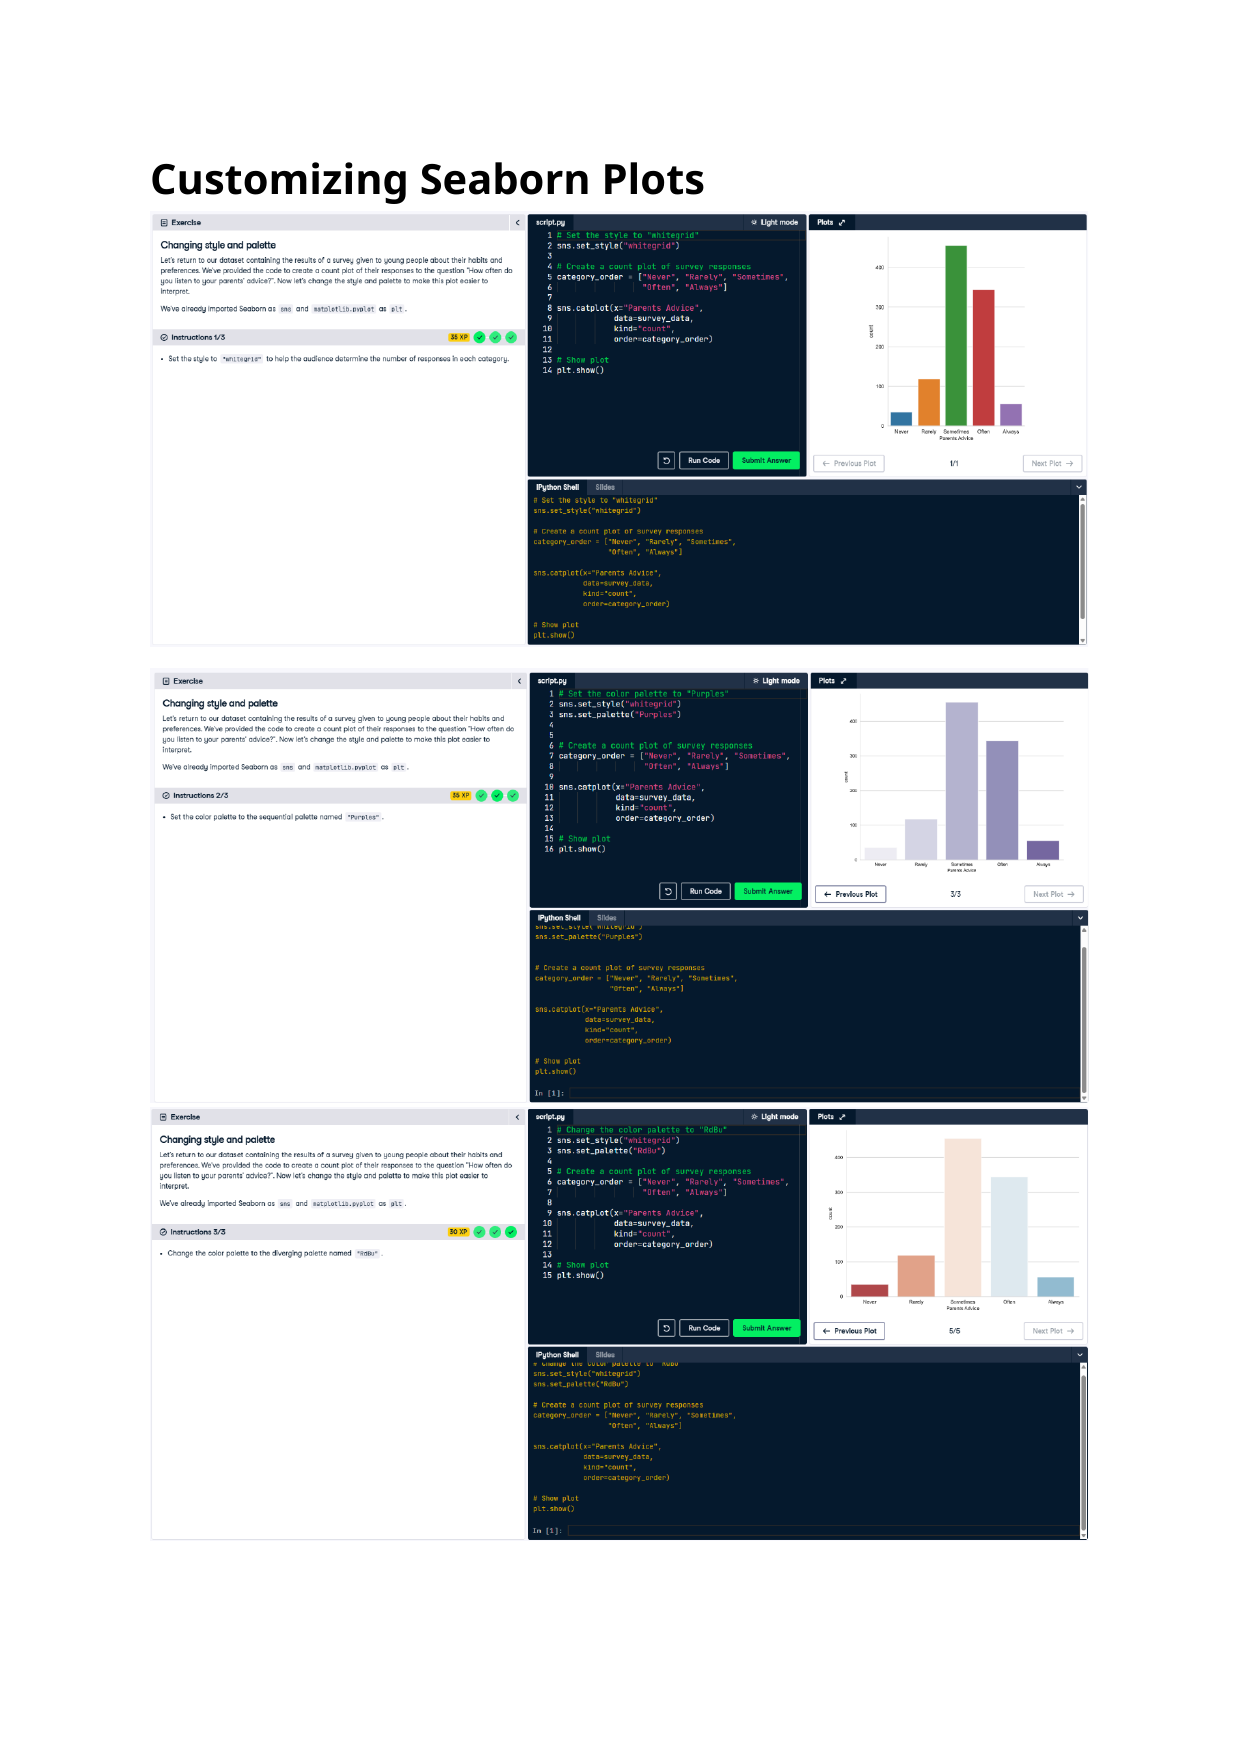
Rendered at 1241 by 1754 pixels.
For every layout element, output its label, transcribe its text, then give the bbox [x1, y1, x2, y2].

picture [150, 1107, 1089, 1541]
picture [150, 211, 1089, 647]
picture [150, 668, 1089, 1103]
